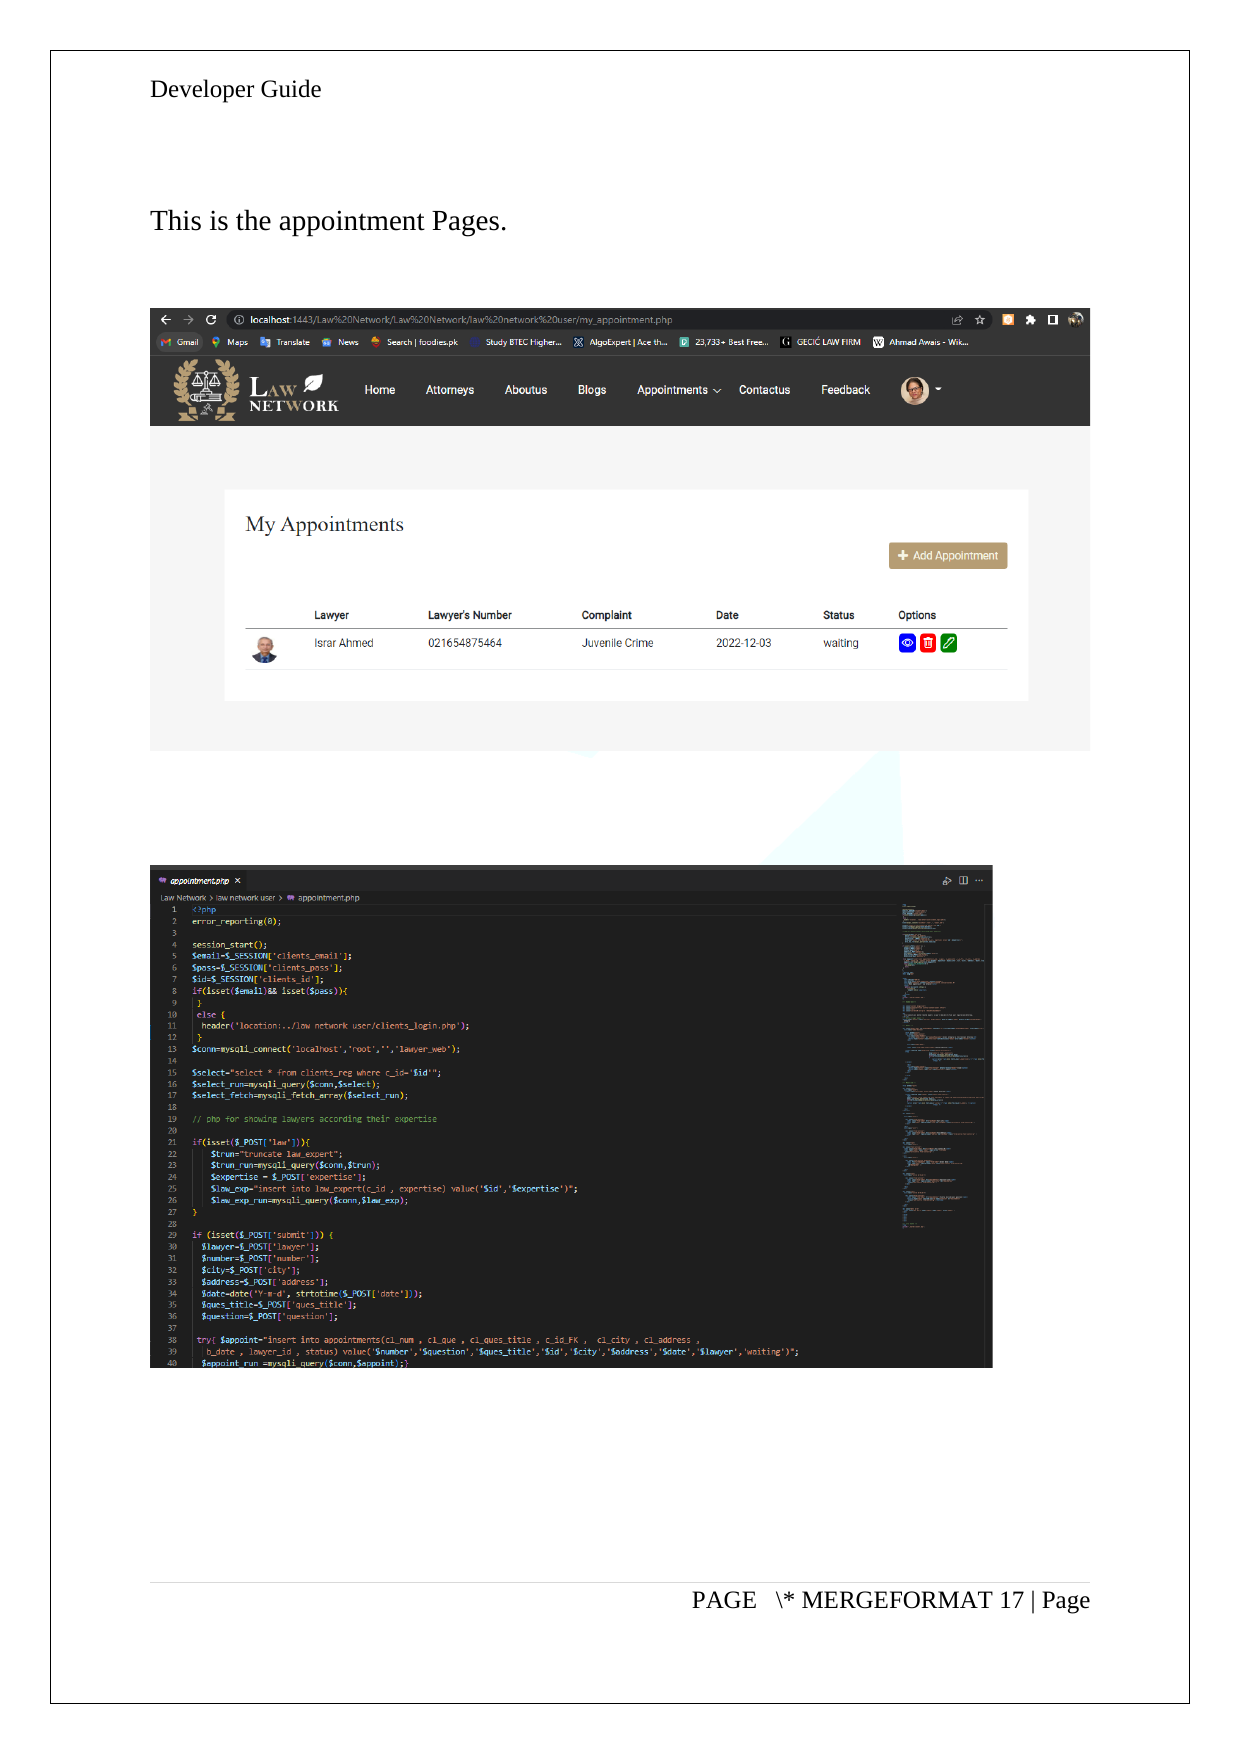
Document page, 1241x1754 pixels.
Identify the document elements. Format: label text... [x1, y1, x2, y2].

text This is the appointment Pages. [150, 203, 1090, 236]
picture [150, 865, 993, 1368]
picture [150, 308, 1091, 751]
